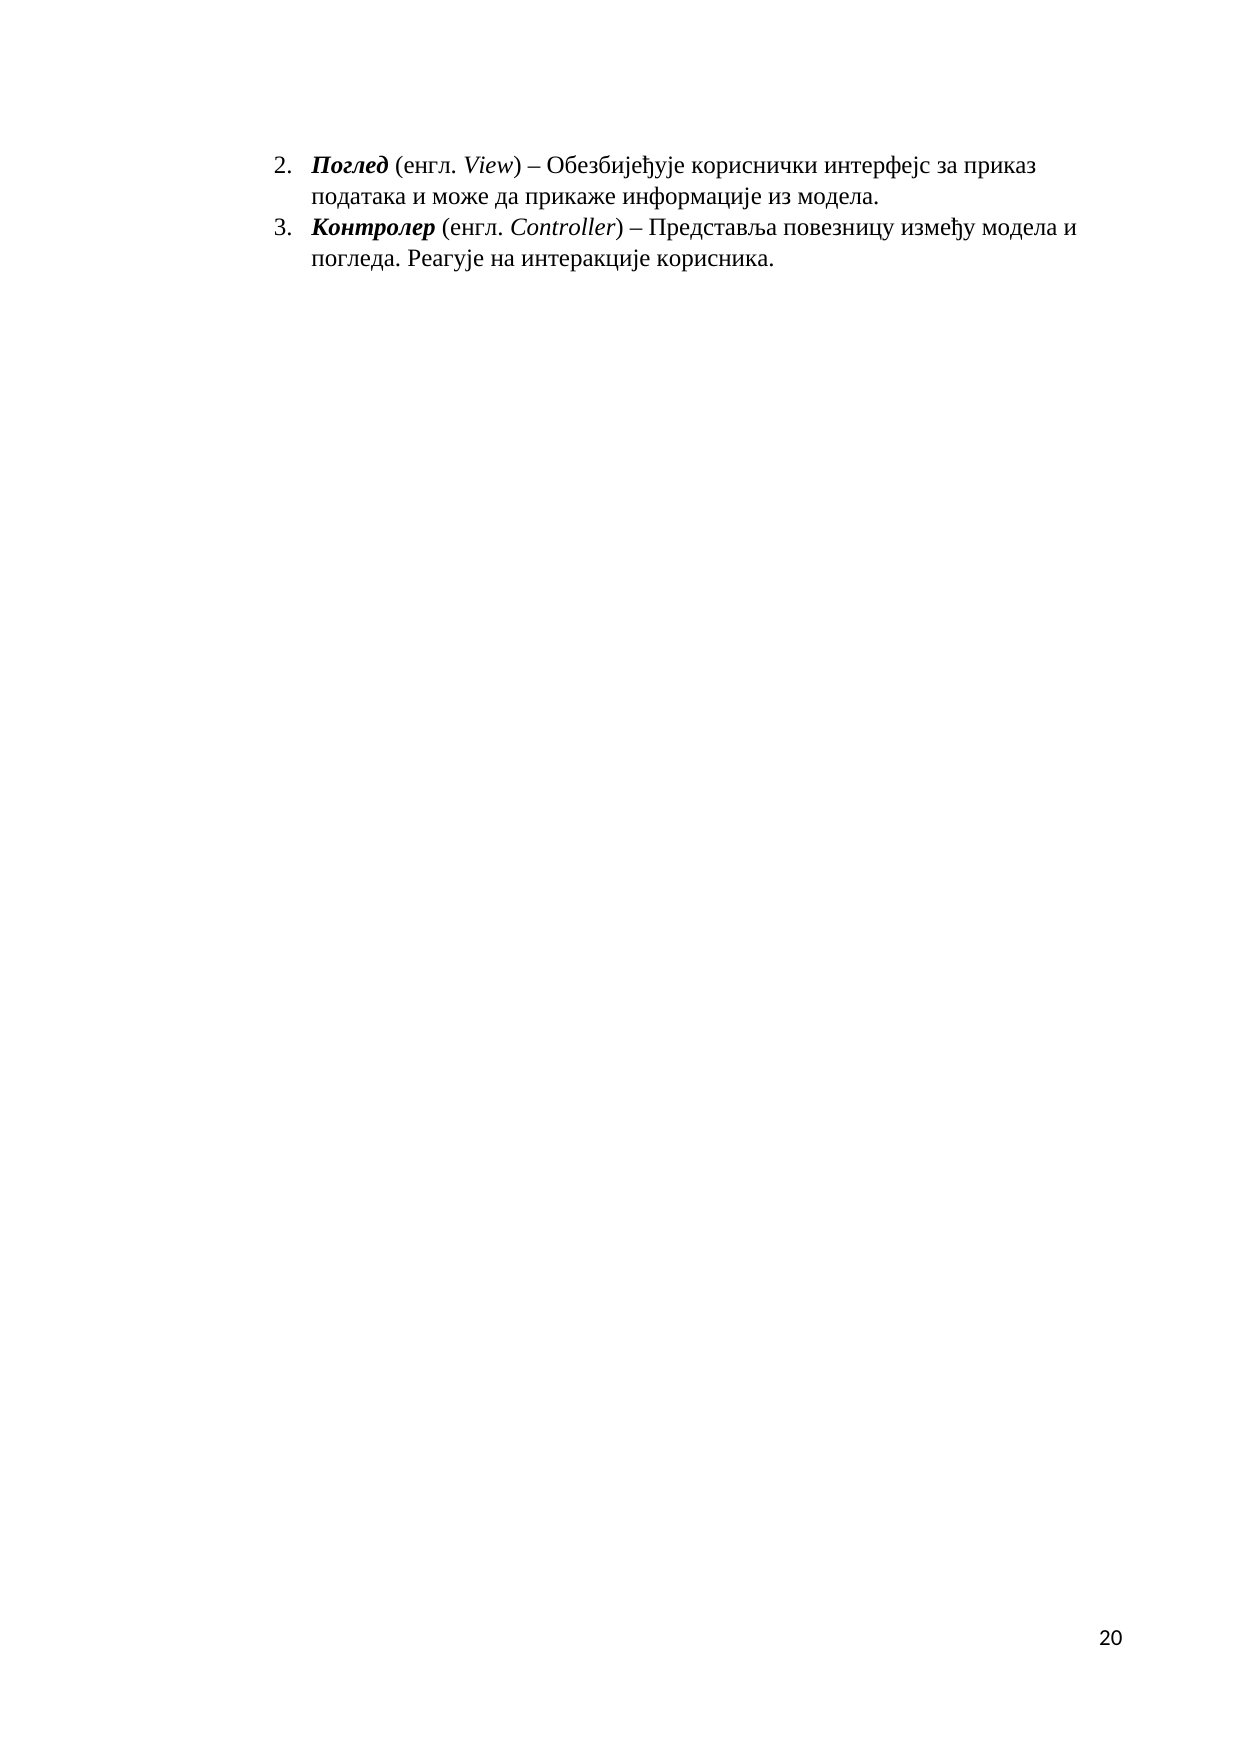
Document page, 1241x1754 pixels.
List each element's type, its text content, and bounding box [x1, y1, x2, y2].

list Контролер (енгл. Controller) – Представља повезницу између модела и погледа. Реагује на интеракције корисника. [274, 212, 1122, 272]
list Поглед (енгл. View) – Обезбијеђује кориснички интерфејс за приказ података и може да прикаже информације из модела. [274, 150, 1122, 210]
